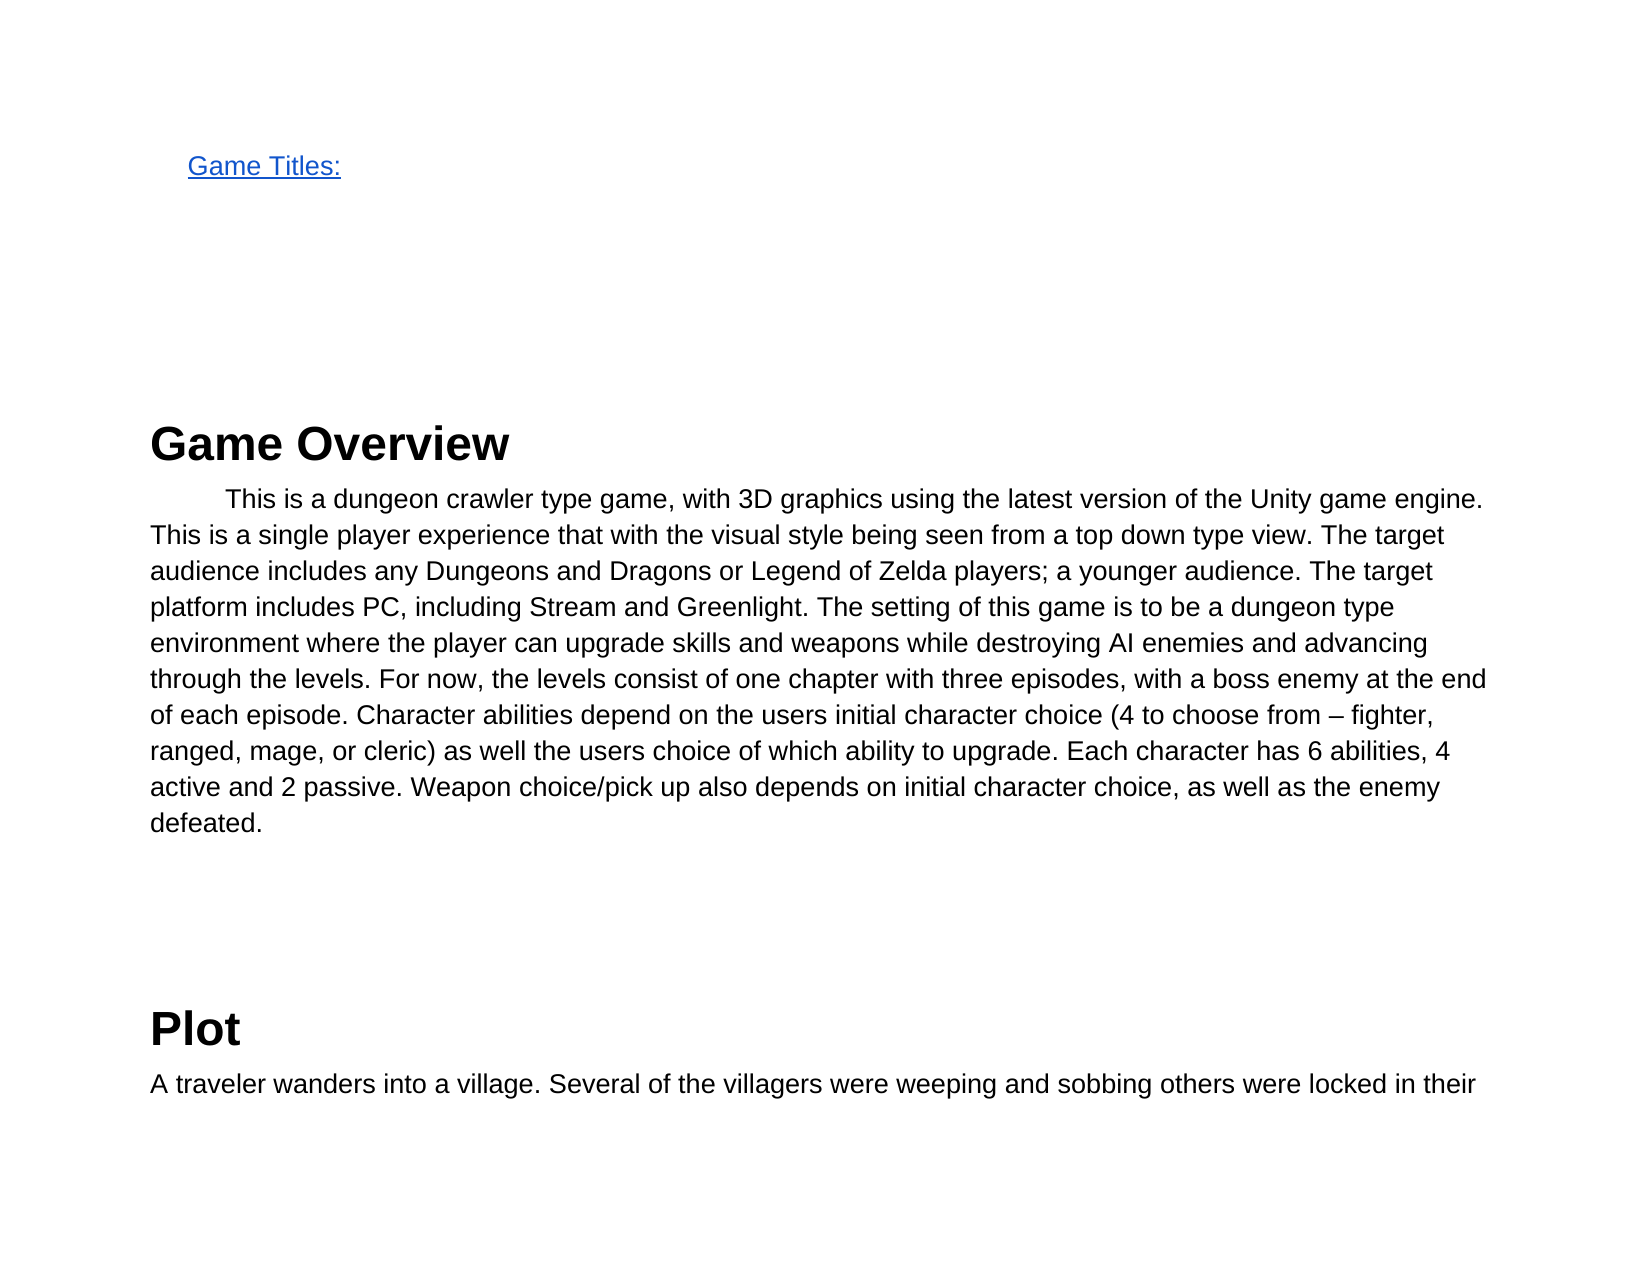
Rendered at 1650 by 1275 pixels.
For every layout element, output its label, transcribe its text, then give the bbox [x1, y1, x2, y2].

subtitle Plot [150, 1000, 1500, 1056]
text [150, 1068, 1500, 1099]
subtitle Game Overview [150, 416, 1500, 471]
text Game Titles: [187, 150, 1500, 181]
text This is a dungeon crawler type game, with 3D graphics using the latest version of the Unity game engine. This is a single player experience that with the visual style being seen from a top down type view. The target audience includes any Dungeons and Dragons or Legend of Zelda players; a younger audience. The target platform includes PC, including Stream and Greenlight. The setting of this game is to be a dungeon type environment where the player can upgrade skills and weapons while destroying AI enemies and advancing through the levels. For now, the levels consist of one chapter with three episodes, with a boss enemy at the end of each episode. Character abilities depend on the users initial character choice (4 to choose from – fighter, ranged, mage, or cleric) as well the users choice of which ability to upgrade. Each character has 6 abilities, 4 active and 2 passive. Weapon choice/pick up also depends on initial character choice, as well as the enemy defeated. [150, 483, 1500, 838]
